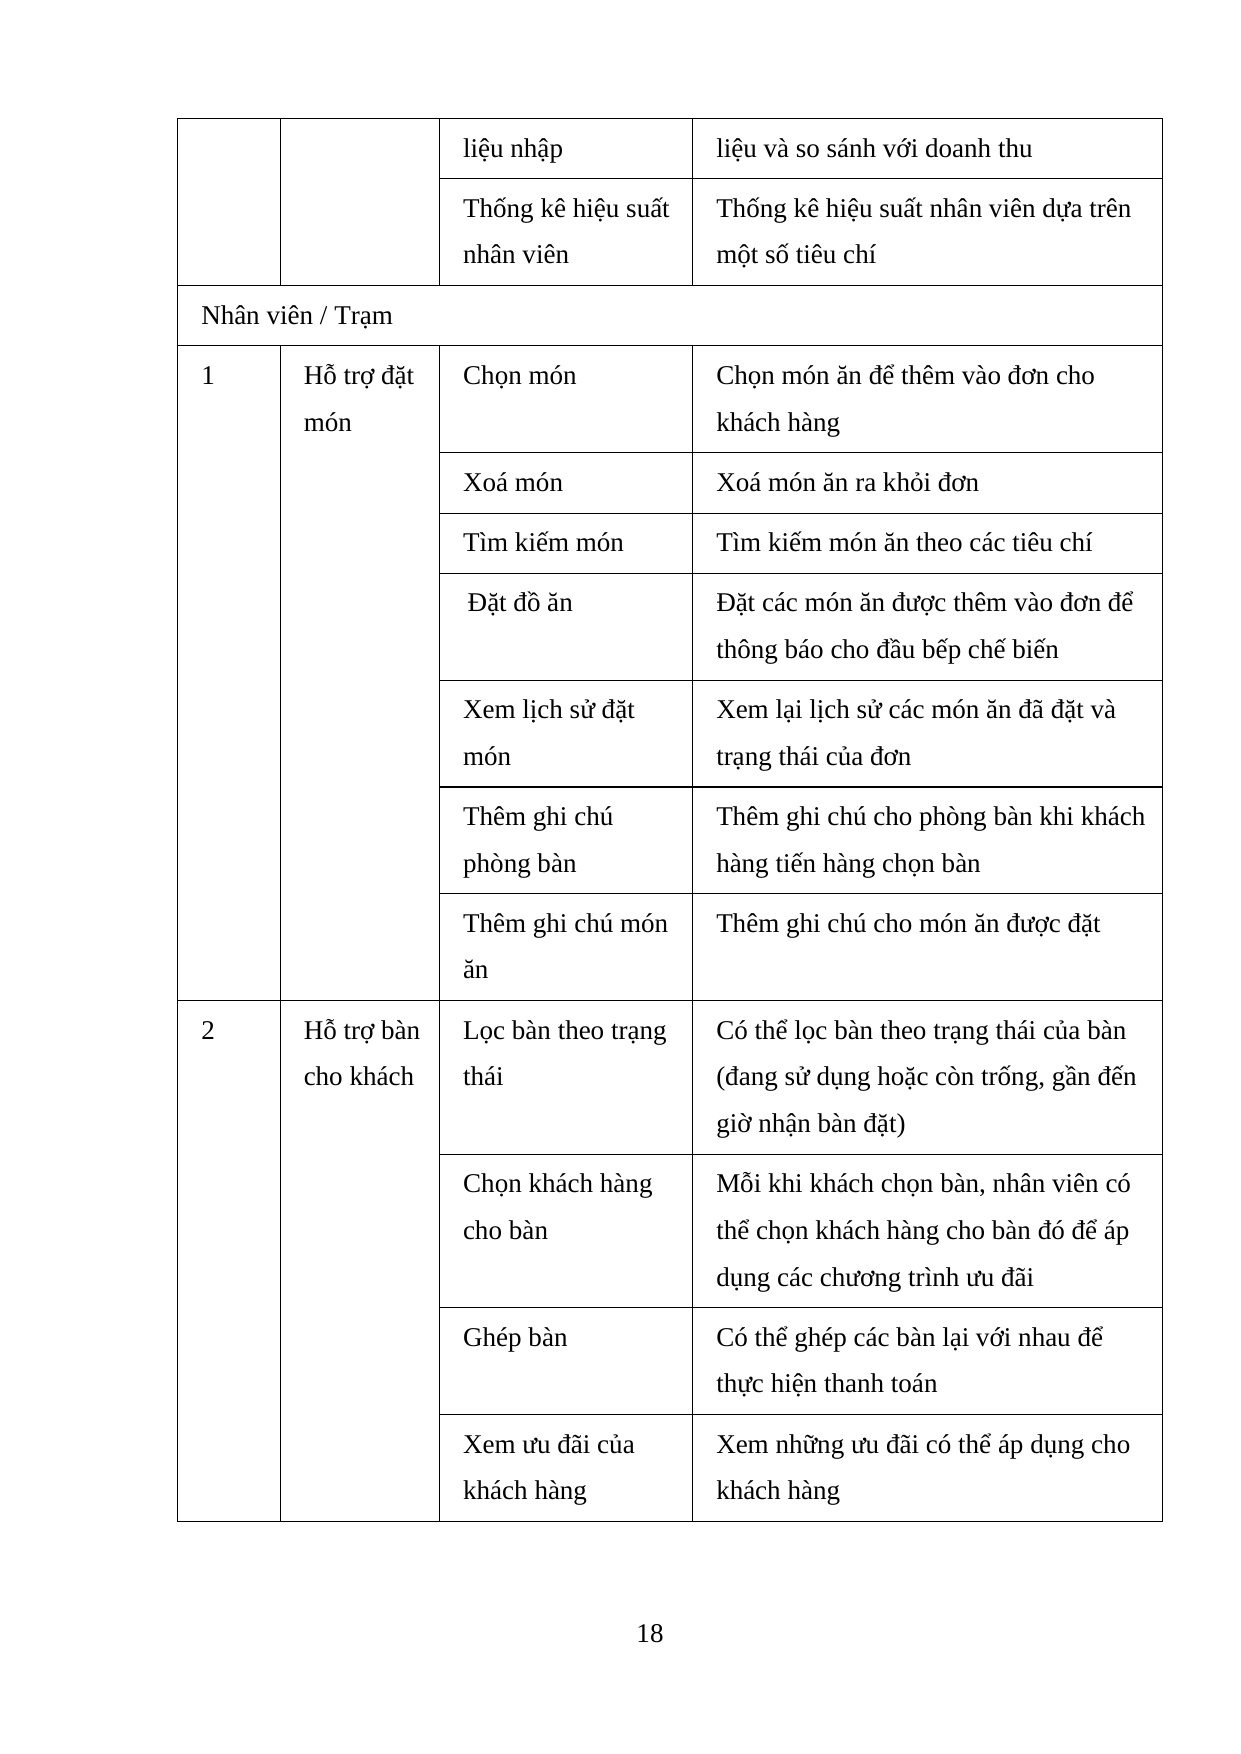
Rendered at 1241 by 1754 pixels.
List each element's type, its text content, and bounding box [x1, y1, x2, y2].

table_cell Nhân viên / Trạm [178, 286, 1162, 345]
table_cell Lọc bàn theo trạng thái [440, 1001, 692, 1154]
table_cell 2 [178, 1001, 280, 1521]
table_cell Chọn khách hàng cho bàn [440, 1155, 692, 1307]
table_cell Ghép bàn [440, 1308, 692, 1414]
table_cell 1 [178, 346, 280, 1000]
table_cell Đặt đồ ăn [440, 574, 692, 679]
table_cell Có thể lọc bàn theo trạng thái của bàn (đang sử dụng hoặc còn trống, gần đến giờ nhận bàn đặt) [693, 1001, 1162, 1154]
table_cell Xem lịch sử đặt món [440, 681, 692, 786]
table_cell Chọn món ăn để thêm vào đơn cho khách hàng [693, 346, 1162, 452]
table_cell Xoá món [440, 453, 692, 512]
table_cell Thêm ghi chú cho phòng bàn khi khách hàng tiến hàng chọn bàn [693, 788, 1162, 893]
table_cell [693, 119, 1162, 178]
table_cell Thêm ghi chú cho món ăn được đặt [693, 894, 1162, 1000]
table_cell Xem những ưu đãi có thể áp dụng cho khách hàng [693, 1415, 1162, 1521]
table_cell Tìm kiếm món ăn theo các tiêu chí [693, 514, 1162, 573]
table_cell Có thể ghép các bàn lại với nhau để thực hiện thanh toán [693, 1308, 1162, 1414]
table_cell Thêm ghi chú món ăn [440, 894, 692, 1000]
table_cell Xem ưu đãi của khách hàng [440, 1415, 692, 1521]
table_cell Tìm kiếm món [440, 514, 692, 573]
table_cell Xoá món ăn ra khỏi đơn [693, 453, 1162, 512]
table_cell Thêm ghi chú phòng bàn [440, 788, 692, 893]
table_cell Chọn món [440, 346, 692, 452]
table_cell Thống kê hiệu suất nhân viên dựa trên một số tiêu chí [693, 179, 1162, 285]
table_cell Hỗ trợ bàn cho khách [281, 1001, 439, 1521]
table_cell Xem lại lịch sử các món ăn đã đặt và trạng thái của đơn [693, 681, 1162, 786]
table_cell Thống kê hiệu suất nhân viên [440, 179, 692, 285]
table_cell Hỗ trợ đặt món [281, 346, 439, 1000]
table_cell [440, 119, 692, 178]
table_cell Đặt các món ăn được thêm vào đơn để thông báo cho đầu bếp chế biến [693, 574, 1162, 679]
table_cell Mỗi khi khách chọn bàn, nhân viên có thể chọn khách hàng cho bàn đó để áp dụng các chương trình ưu đãi [693, 1155, 1162, 1307]
